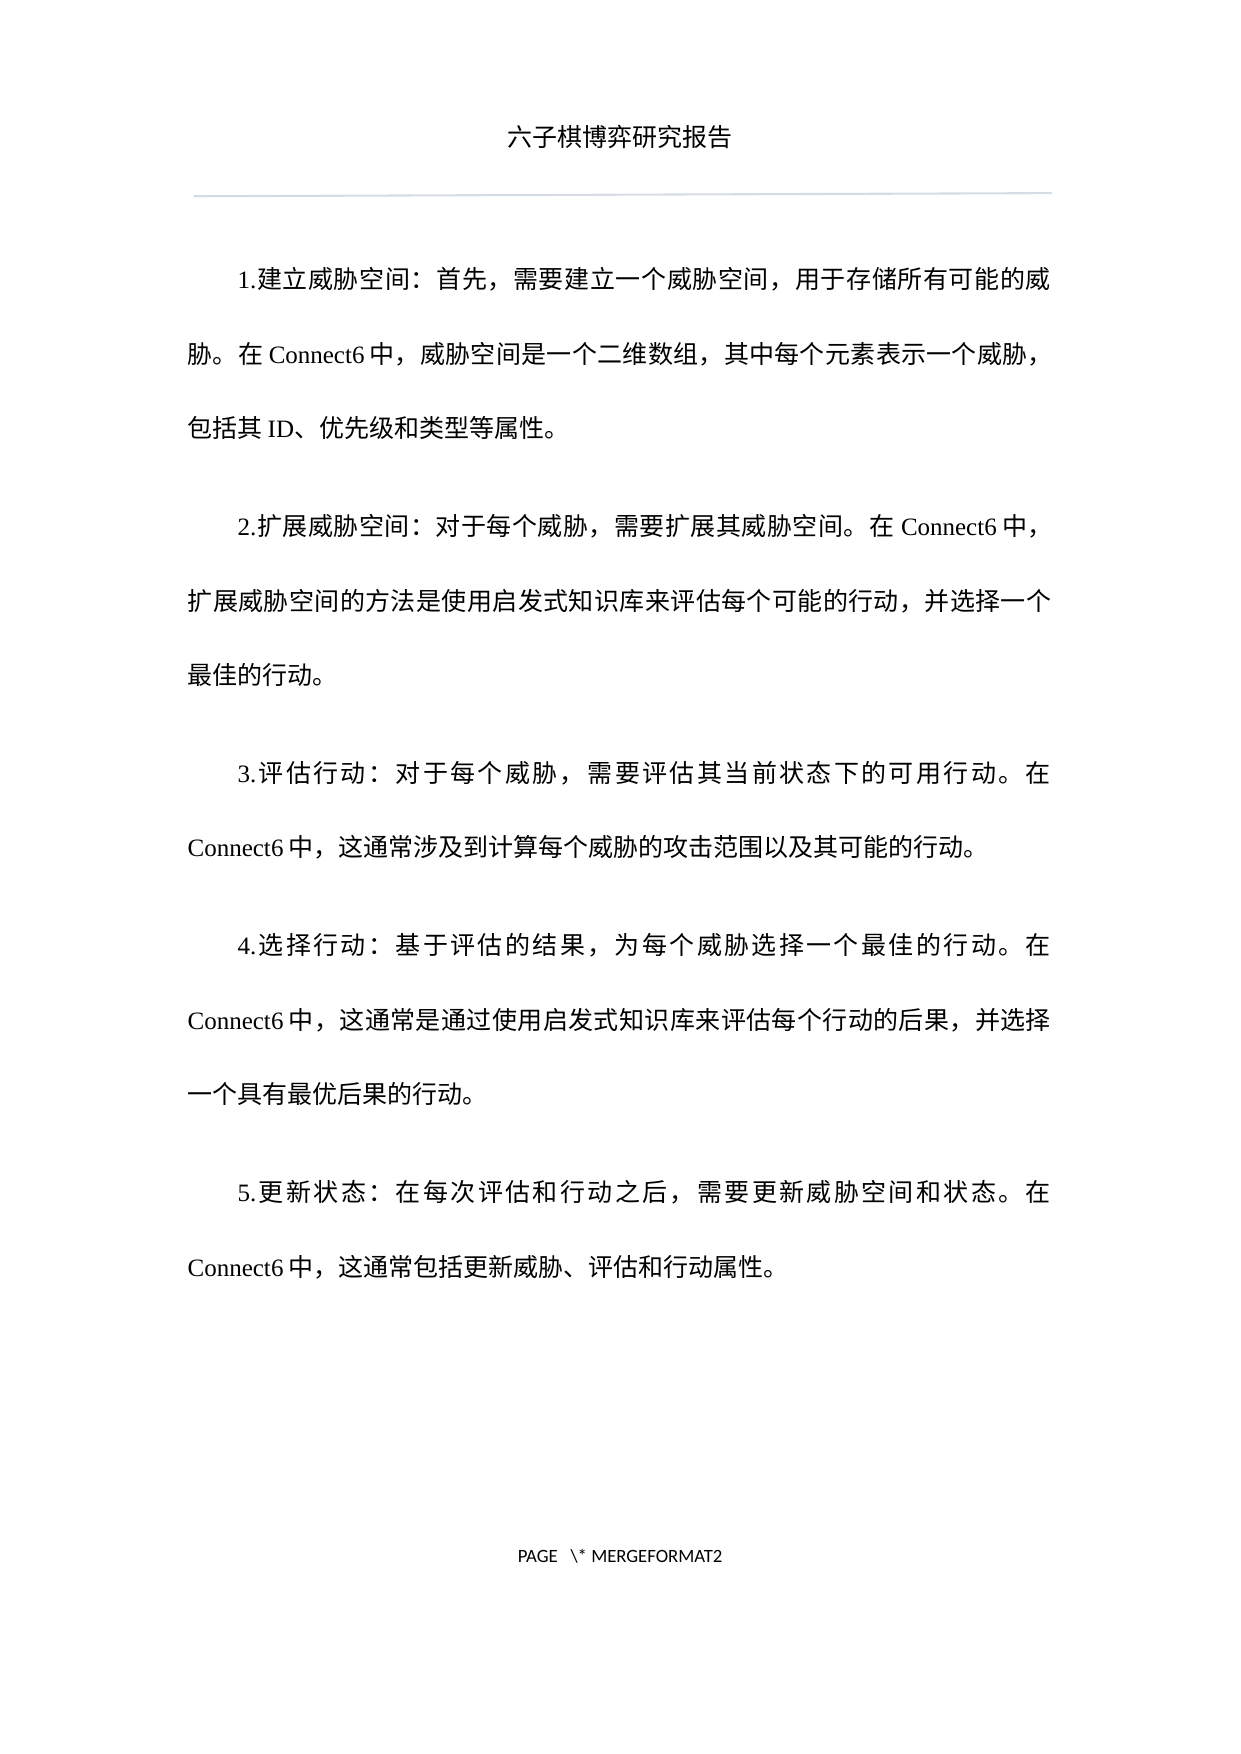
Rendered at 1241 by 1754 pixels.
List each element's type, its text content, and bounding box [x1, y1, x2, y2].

text 5.更新状态：在每次评估和行动之后，需要更新威胁空间和状态。在Connect6中，这通常包括更新威胁、评估和行动属性。 [187, 1158, 1053, 1298]
text 2.扩展威胁空间：对于每个威胁，需要扩展其威胁空间。在Connect6中，扩展威胁空间的方法是使用启发式知识库来评估每个可能的行动，并选择一个最佳的行动。 [187, 492, 1053, 706]
text 4.选择行动：基于评估的结果，为每个威胁选择一个最佳的行动。在Connect6中，这通常是通过使用启发式知识库来评估每个行动的后果，并选择一个具有最优后果的行动。 [187, 911, 1053, 1125]
text 1.建立威胁空间：首先，需要建立一个威胁空间，用于存储所有可能的威胁。在Connect6中，威胁空间是一个二维数组，其中每个元素表示一个威胁，包括其ID、优先级和类型等属性。 [187, 245, 1053, 459]
text 3.评估行动：对于每个威胁，需要评估其当前状态下的可用行动。在Connect6中，这通常涉及到计算每个威胁的攻击范围以及其可能的行动。 [187, 739, 1053, 878]
